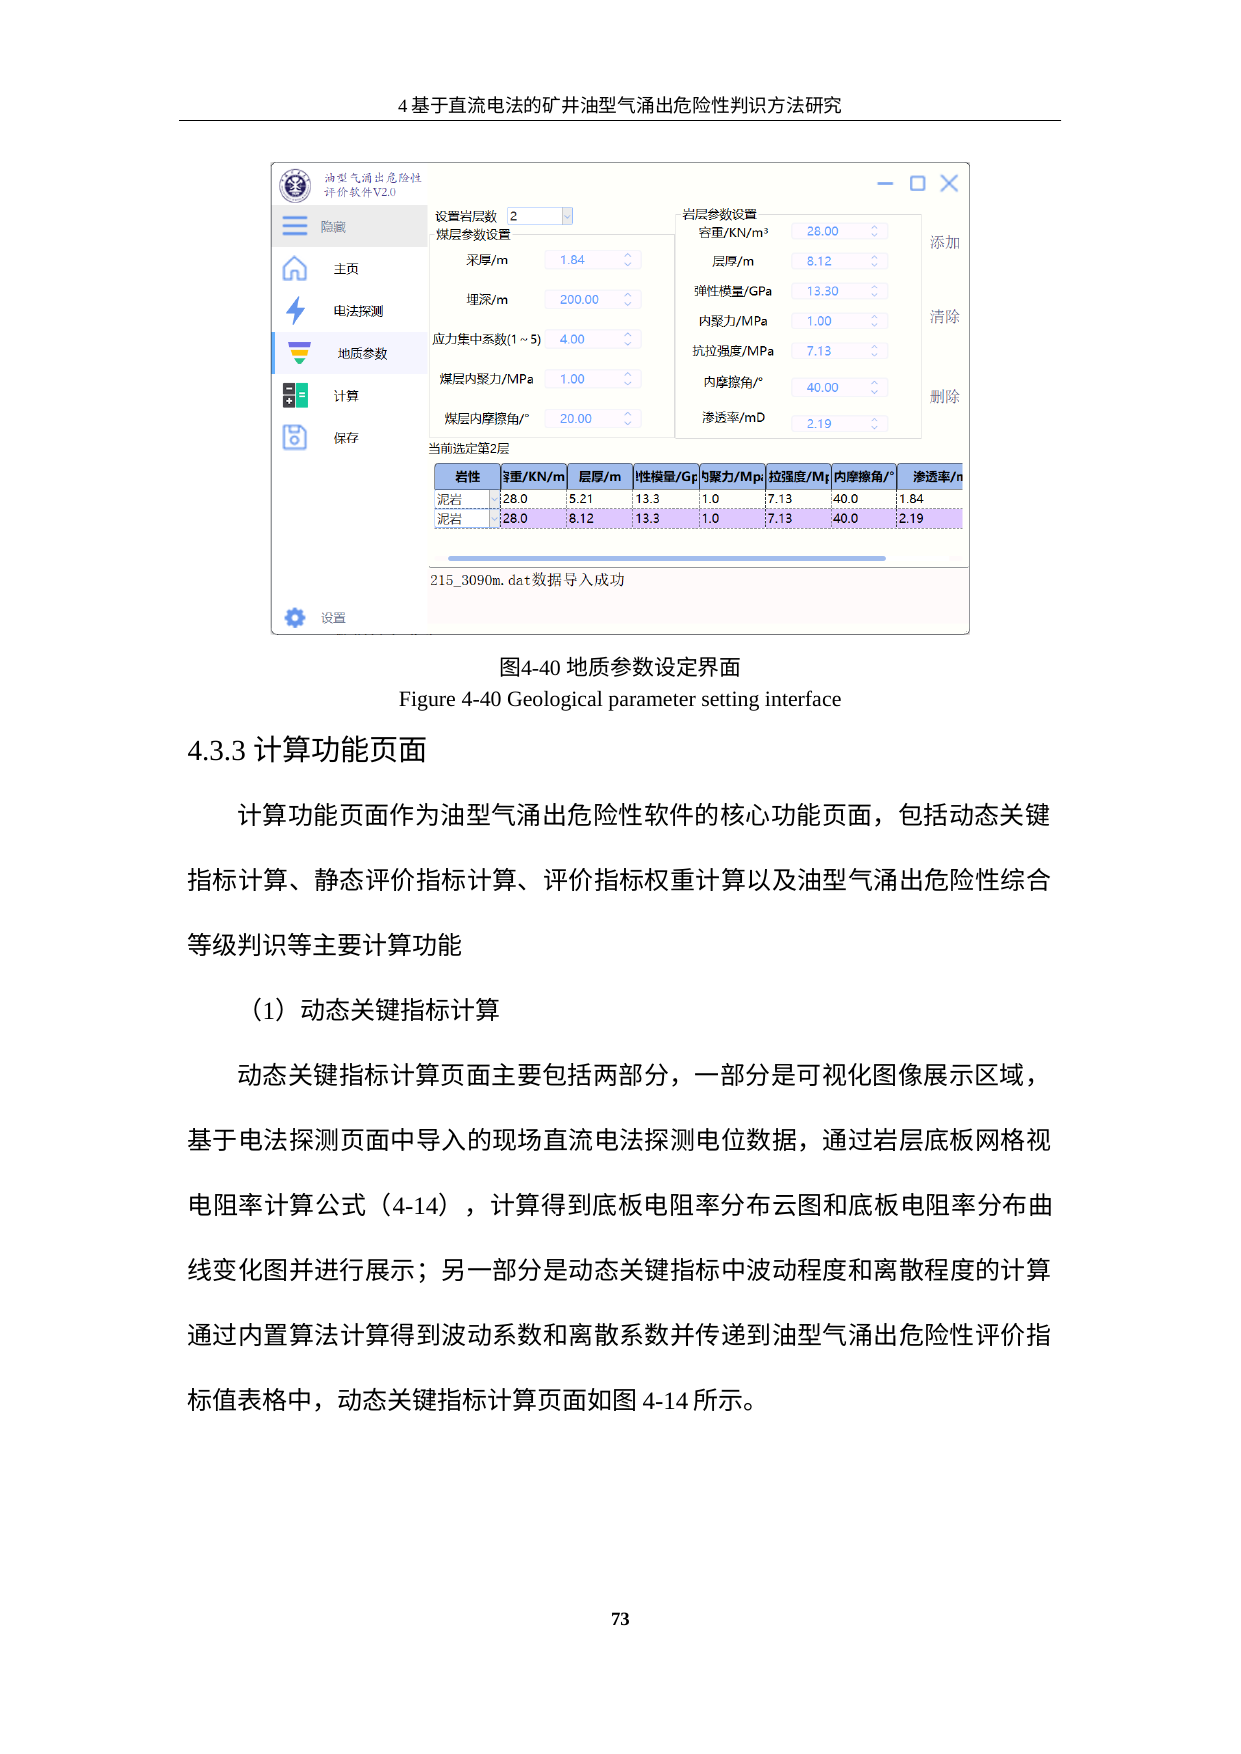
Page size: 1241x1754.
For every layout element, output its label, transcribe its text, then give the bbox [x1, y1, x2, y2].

picture [270, 162, 970, 635]
text （1）动态关键指标计算 [187, 976, 1053, 1041]
text 动态关键指标计算页面主要包括两部分，一部分是可视化图像展示区域，基于电法探测页面中导入的现场直流电法探测电位数据，通过岩层底板网格视电阻率计算公式（4-14），计算得到底板电阻率分布云图和底板电阻率分布曲线变化图并进行展示；另一部分是动态关键指标中波动程度和离散程度的计算，通过内置算法计算得到波动系数和离散系数并传递到油型气涌出危险性评价指标值表格中，动态关键指标计算页面如图4-14所示。 [187, 1041, 1053, 1431]
list 计算功能页面 [187, 727, 1053, 769]
text 计算功能页面作为油型气涌出危险性软件的核心功能页面，包括动态关键指标计算、静态评价指标计算、评价指标权重计算以及油型气涌出危险性综合等级判识等主要计算功能 [187, 781, 1053, 976]
